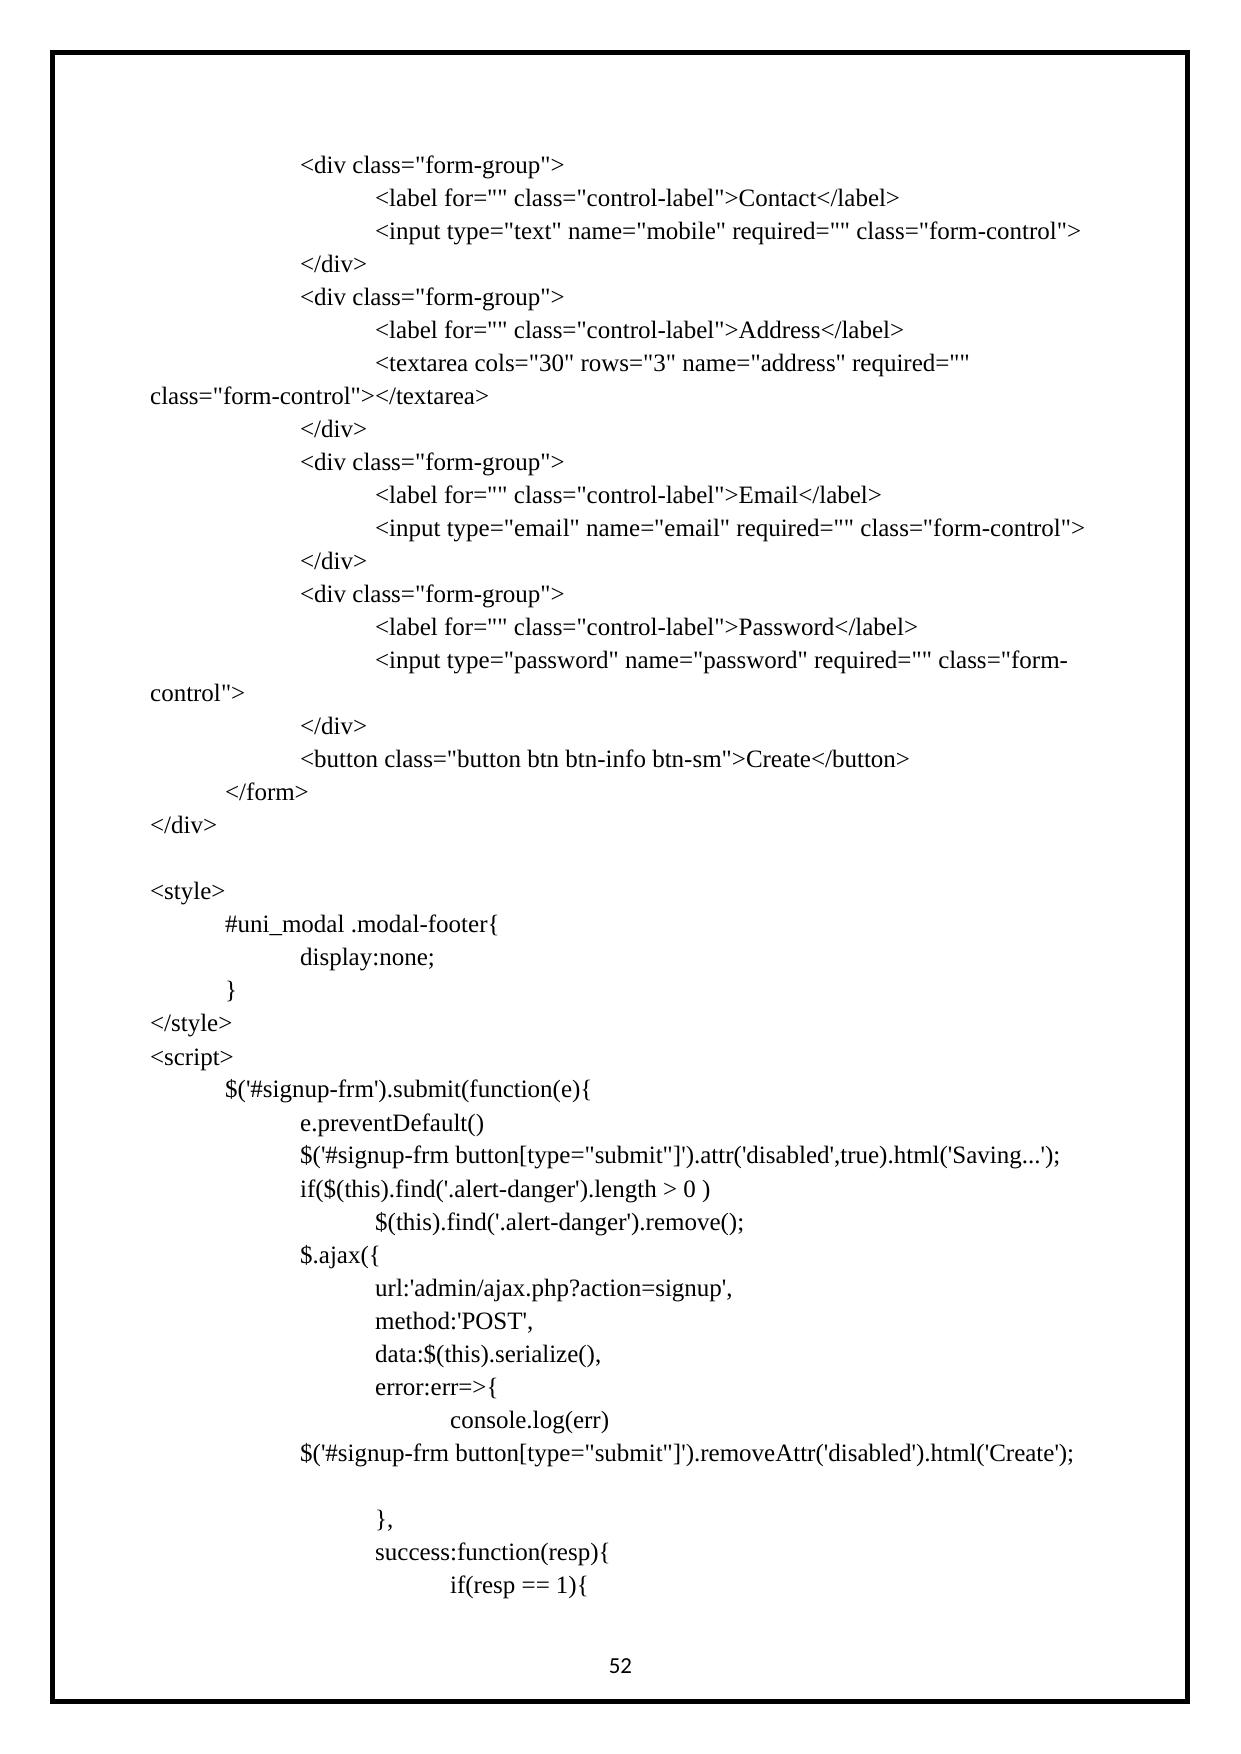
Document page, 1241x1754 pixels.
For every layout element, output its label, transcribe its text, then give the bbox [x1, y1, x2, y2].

text display:none; [150, 942, 1090, 971]
text url:'admin/ajax.php?action=signup', [150, 1273, 1090, 1301]
text }, [150, 1504, 1090, 1533]
text <div class="form-group"> [150, 150, 1090, 179]
text </form> [150, 777, 1090, 806]
text <button class="button btn btn-info btn-sm">Create</button> [150, 744, 1090, 773]
text $('#signup-frm button[type="submit"]').removeAttr('disabled').html('Create'); [150, 1438, 1090, 1467]
text console.log(err) [150, 1405, 1090, 1433]
text <label for="" class="control-label">Email</label> [150, 480, 1090, 509]
text <style> [150, 876, 1090, 905]
text </style> [150, 1008, 1090, 1037]
text </div> [150, 249, 1090, 278]
text $(this).find('.alert-danger').remove(); [150, 1207, 1090, 1235]
text <div class="form-group"> [150, 447, 1090, 476]
text if($(this).find('.alert-danger').length > 0 ) [150, 1174, 1090, 1202]
text <input type="email" name="email" required="" class="form-control"> [150, 513, 1090, 542]
text </div> [150, 810, 1090, 839]
text </div> [150, 546, 1090, 575]
text <label for="" class="control-label">Password</label> [150, 612, 1090, 641]
text e.preventDefault() [150, 1108, 1090, 1136]
text data:$(this).serialize(), [150, 1339, 1090, 1367]
text </div> [150, 711, 1090, 740]
text </div> [150, 414, 1090, 443]
text <script> [150, 1042, 1090, 1070]
text error:err=>{ [150, 1372, 1090, 1401]
text <input type="text" name="mobile" required="" class="form-control"> [150, 216, 1090, 245]
text success:function(resp){ [150, 1537, 1090, 1566]
text <textarea cols="30" rows="3" name="address" required="" class="form-control"></textarea> [150, 348, 1090, 410]
text $('#signup-frm').submit(function(e){ [150, 1074, 1090, 1103]
text $('#signup-frm button[type="submit"]').attr('disabled',true).html('Saving...'); [150, 1141, 1090, 1169]
text <input type="password" name="password" required="" class="form-control"> [150, 645, 1090, 707]
text #uni_modal .modal-footer{ [150, 909, 1090, 938]
text if(resp == 1){ [150, 1570, 1090, 1599]
text $.ajax({ [150, 1240, 1090, 1268]
text method:'POST', [150, 1306, 1090, 1334]
text <label for="" class="control-label">Contact</label> [150, 183, 1090, 212]
text <div class="form-group"> [150, 579, 1090, 608]
text } [150, 976, 1090, 1004]
text <div class="form-group"> [150, 282, 1090, 311]
text <label for="" class="control-label">Address</label> [150, 315, 1090, 344]
